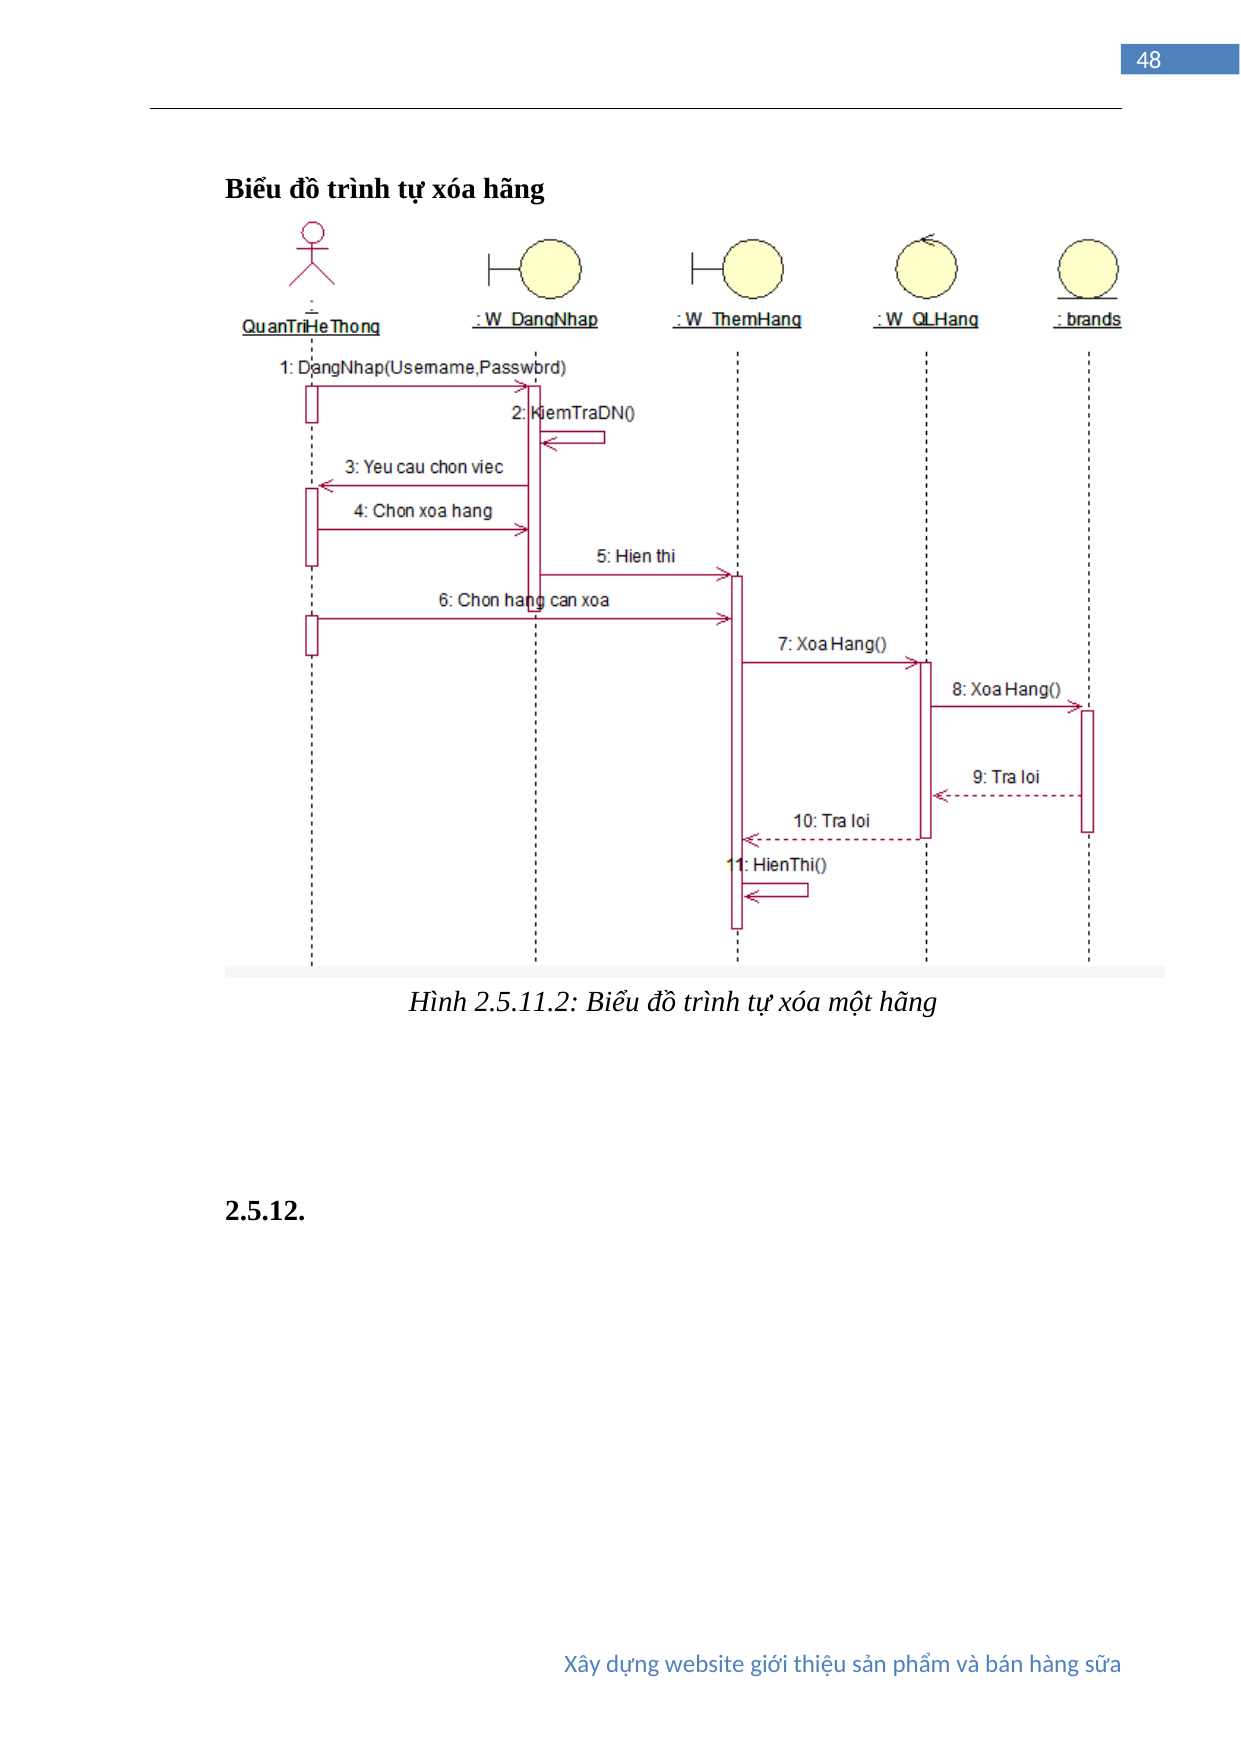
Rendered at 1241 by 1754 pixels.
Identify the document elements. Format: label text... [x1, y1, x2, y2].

picture [225, 216, 1166, 978]
text Biểu đồ trình tự xóa hãng [225, 171, 1121, 205]
text Hình 2.5.11.2: Biểu đồ trình tự xóa một hãng [225, 984, 1121, 1018]
